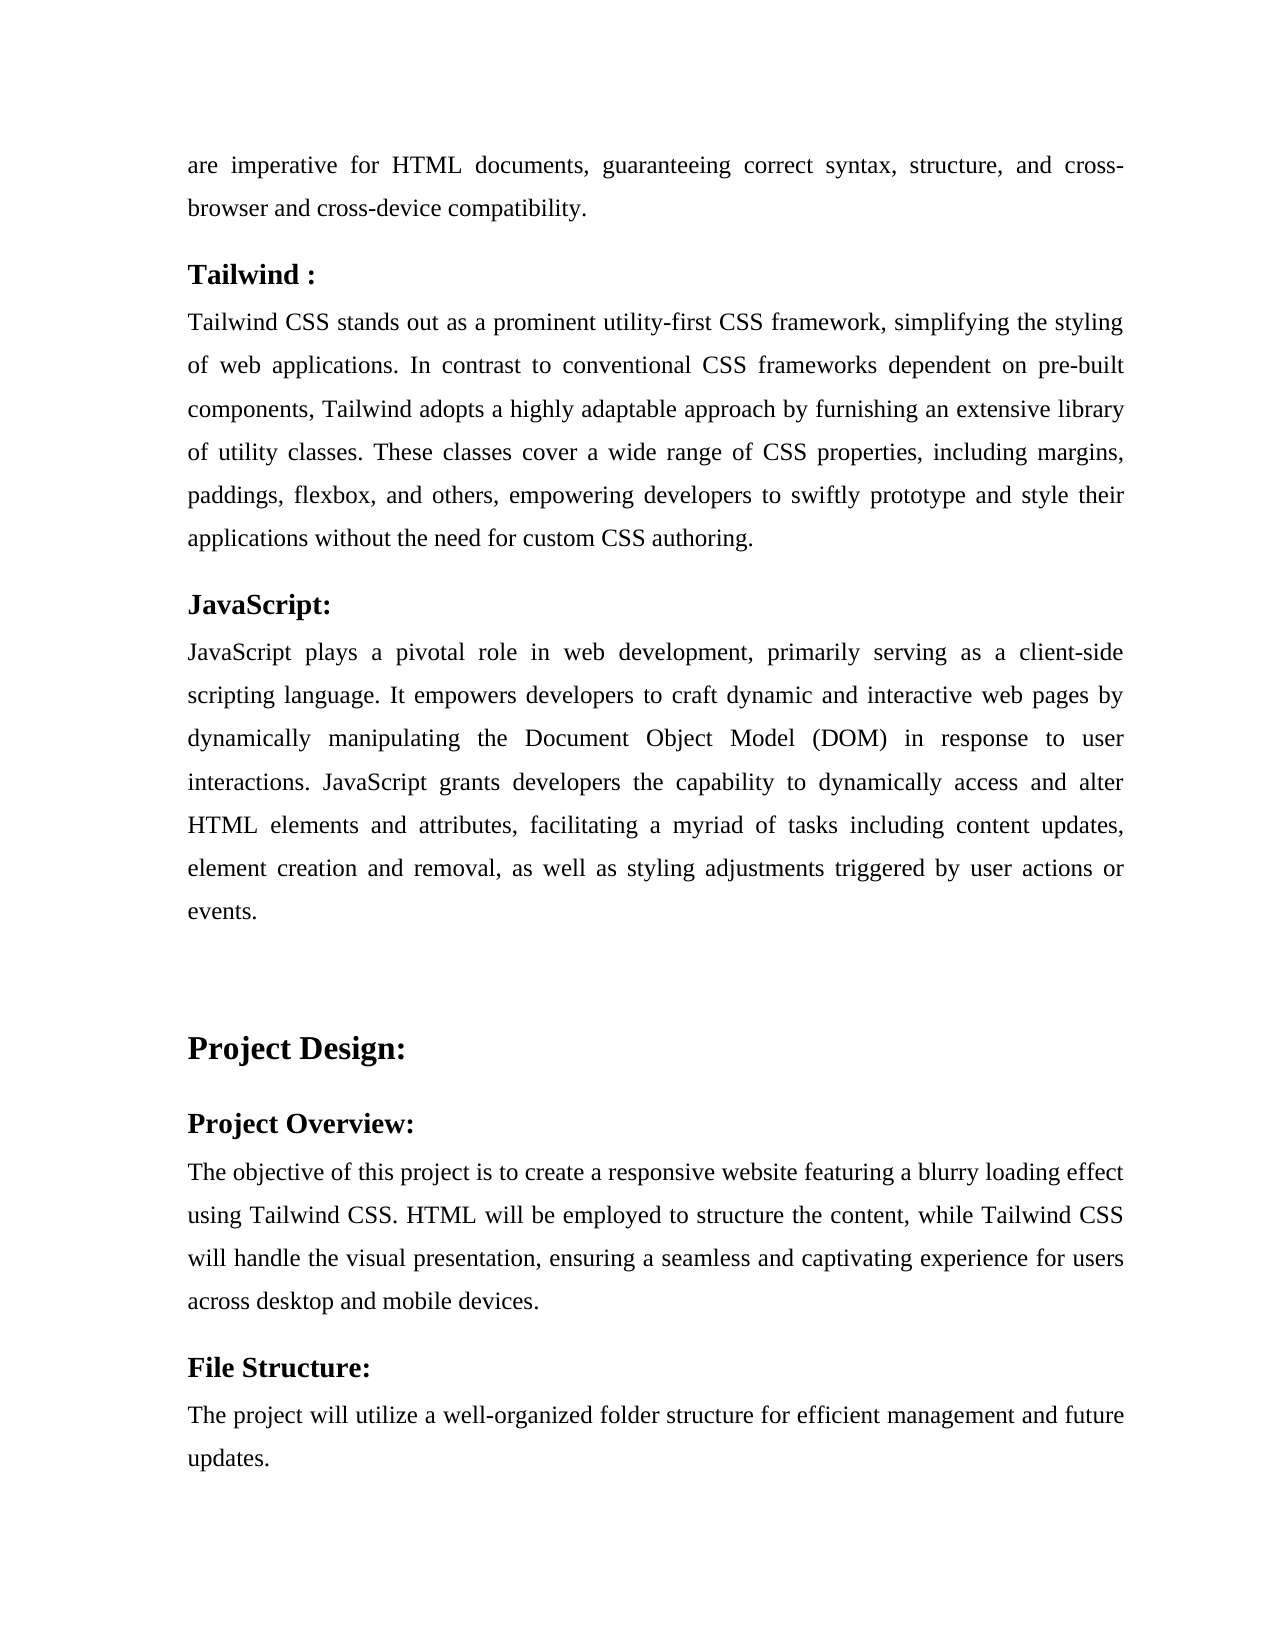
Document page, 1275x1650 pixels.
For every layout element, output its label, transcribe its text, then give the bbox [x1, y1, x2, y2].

subtitle Project Design: [187, 1028, 1125, 1066]
text The project will utilize a well-organized folder structure for efficient management and future updates. [187, 1400, 1125, 1472]
subtitle Project Overview: [187, 1106, 1125, 1140]
text JavaScript plays a pivotal role in web development, primarily serving as a client-side scripting language. It empowers developers to craft dynamic and interactive web pages by dynamically manipulating the Document Object Model (DOM) in response to user interactions. JavaScript grants developers the capability to dynamically access and alter HTML elements and attributes, facilitating a myriad of tasks including content updates, element creation and removal, as well as styling adjustments triggered by user actions or events. [187, 637, 1125, 925]
text The objective of this project is to create a responsive website featuring a blurry loading effect using Tailwind CSS. HTML will be employed to structure the content, while Tailwind CSS will handle the visual presentation, ensuring a seamless and captivating experience for users across desktop and mobile devices. [187, 1157, 1125, 1315]
subtitle Tailwind : [187, 257, 1125, 291]
text Tailwind CSS stands out as a prominent utility-first CSS framework, simplifying the styling of web applications. In contrast to conventional CSS frameworks dependent on pre-built components, Tailwind adopts a highly adaptable approach by furnishing an extensive library of utility classes. These classes cover a wide range of CSS properties, including margins, paddings, flexbox, and others, empowering developers to swiftly prototype and style their applications without the need for custom CSS authoring. [187, 307, 1125, 552]
subtitle File Structure: [187, 1350, 1125, 1384]
subtitle JavaScript: [187, 587, 1125, 621]
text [187, 150, 1125, 222]
